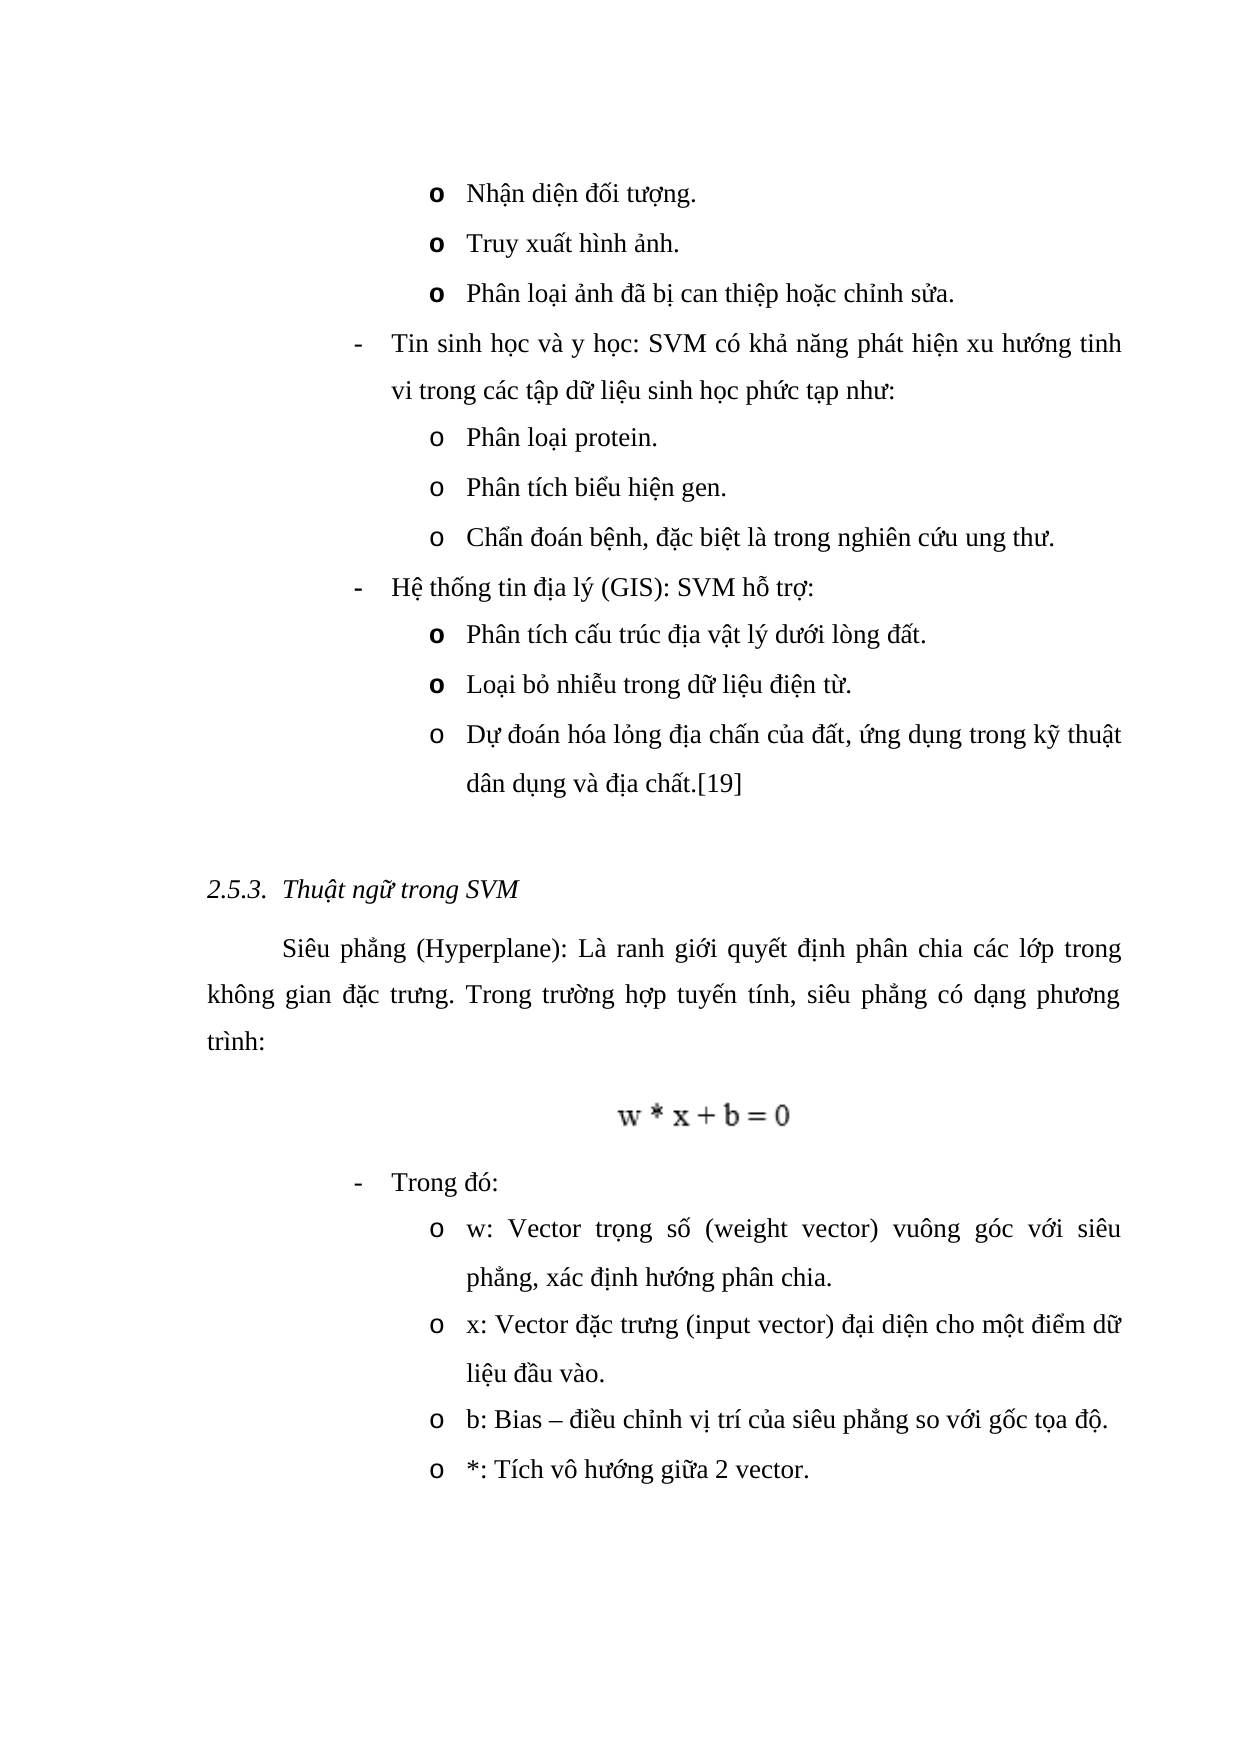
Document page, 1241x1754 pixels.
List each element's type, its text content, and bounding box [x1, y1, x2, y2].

list Trong đó: [354, 1166, 1122, 1197]
list *: Tích vô hướng giữa 2 vector. [429, 1454, 1122, 1487]
list Truy xuất hình ảnh. [429, 227, 1122, 261]
list Phân tích cấu trúc địa vật lý dưới lòng đất. [429, 618, 1122, 651]
list b: Bias – điều chỉnh vị trí của siêu phẳng so với gốc tọa độ. [429, 1403, 1122, 1437]
list Dự đoán hóa lỏng địa chấn của đất, ứng dụng trong kỹ thuật dân dụng và địa chất.[19] [429, 718, 1122, 798]
subtitle Thuật ngữ trong SVM [207, 873, 1122, 904]
list Chẩn đoán bệnh, đặc biệt là trong nghiên cứu ung thư. [429, 521, 1122, 554]
list w: Vector trọng số (weight vector) vuông góc với siêu phẳng, xác định hướng phân chia. [429, 1212, 1122, 1292]
text Siêu phẳng (Hyperplane): Là ranh giới quyết định phân chia các lớp trong không gian đặc trưng. Trong trường hợp tuyến tính, siêu phẳng có dạng phương trình: [207, 932, 1122, 1056]
list x: Vector đặc trưng (input vector) đại diện cho một điểm dữ liệu đầu vào. [429, 1308, 1122, 1388]
list Phân loại ảnh đã bị can thiệp hoặc chỉnh sửa. [429, 277, 1122, 311]
picture [594, 1072, 810, 1151]
list Phân tích biểu hiện gen. [429, 471, 1122, 504]
list Phân loại protein. [429, 421, 1122, 454]
list Tin sinh học và y học: SVM có khả năng phát hiện xu hướng tinh vi trong các tập dữ liệu sinh học phức tạp như: [354, 327, 1122, 405]
list Hệ thống tin địa lý (GIS): SVM hỗ trợ: [354, 571, 1122, 602]
list Nhận diện đối tượng. [429, 177, 1122, 211]
list Loại bỏ nhiễu trong dữ liệu điện từ. [429, 668, 1122, 701]
